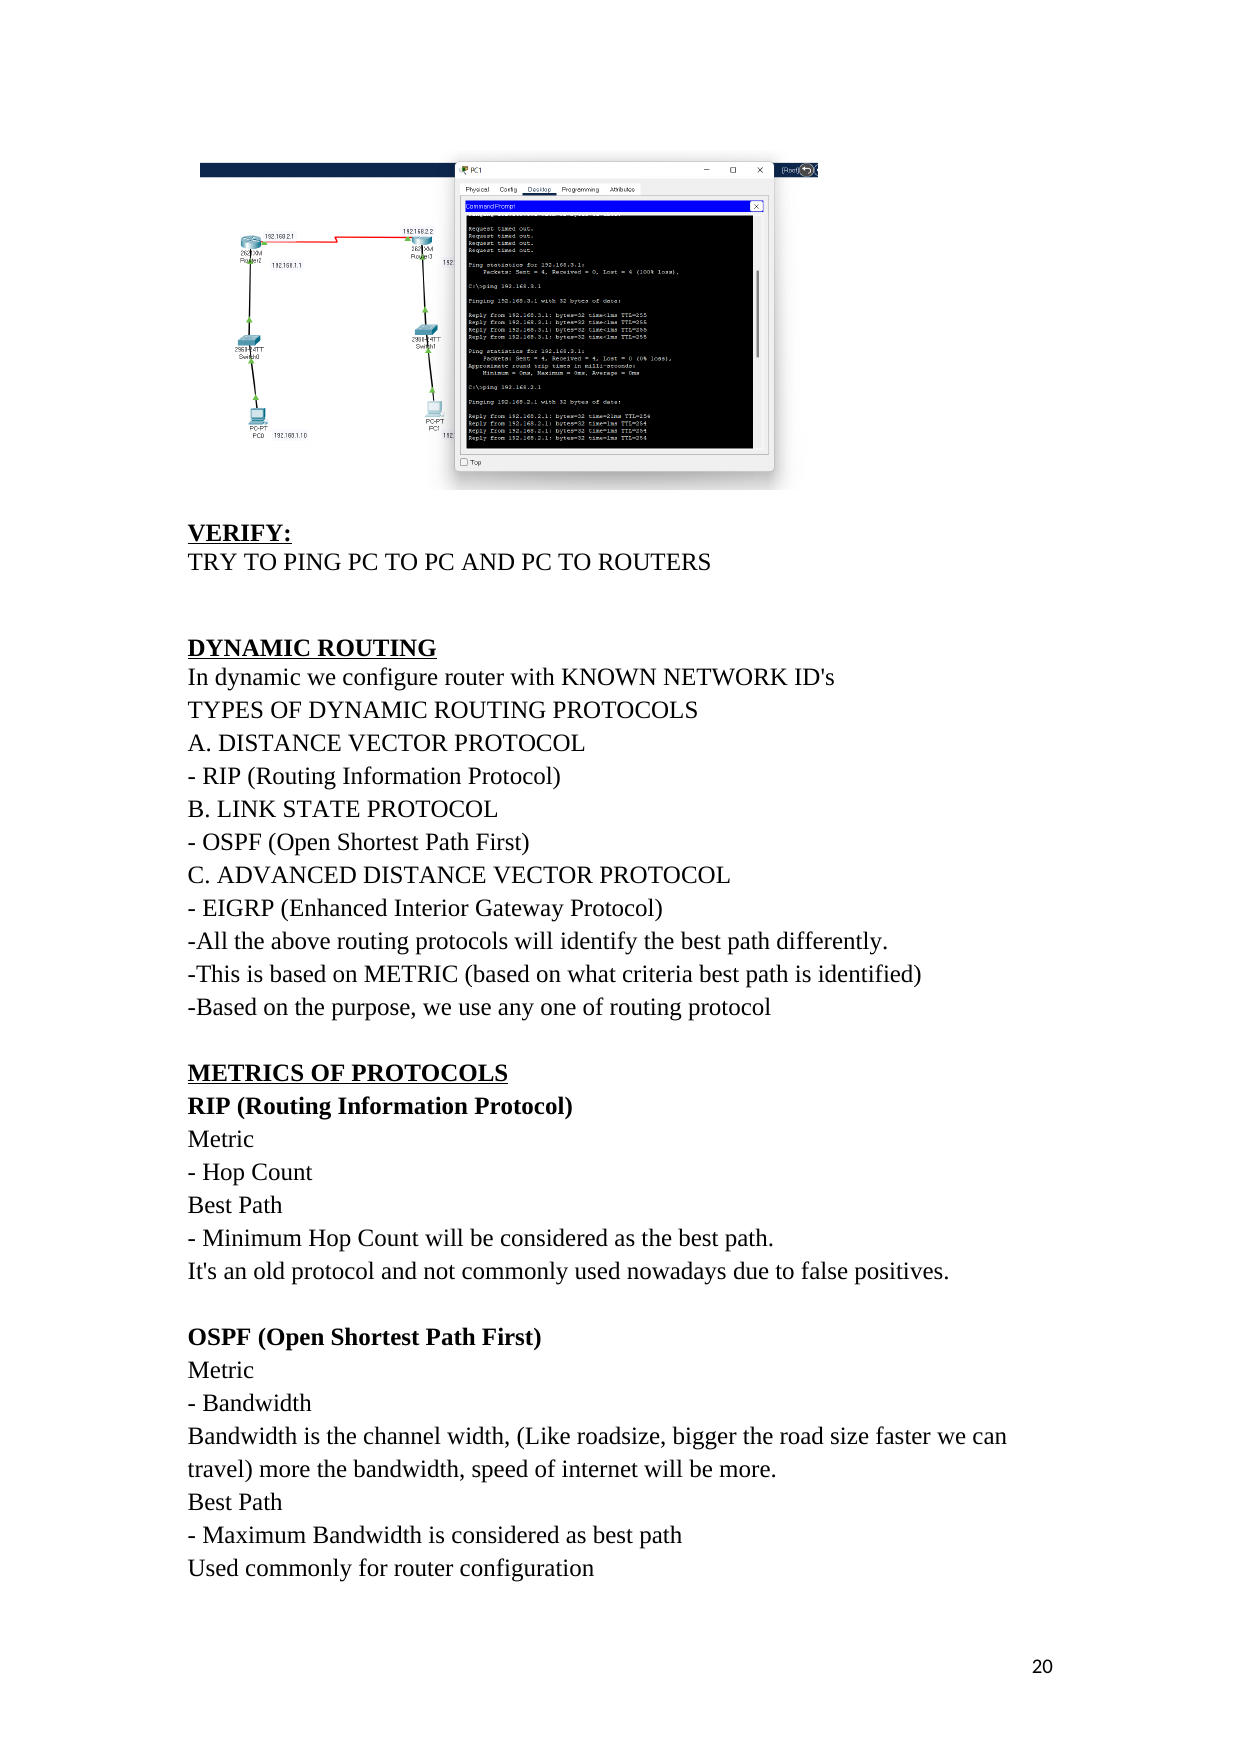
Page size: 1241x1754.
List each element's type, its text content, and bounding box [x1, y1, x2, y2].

text TYPES OF DYNAMIC ROUTING PROTOCOLS [187, 695, 1053, 723]
text DYNAMIC ROUTING [187, 633, 1053, 662]
text Best Path [187, 1487, 1053, 1516]
text VERIFY: [187, 518, 1053, 547]
text Metric [187, 1124, 1053, 1153]
text Used commonly for router configuration [187, 1553, 1053, 1582]
text It's an old protocol and not commonly used nowadays due to false positives. [187, 1256, 1053, 1285]
text - Hop Count [187, 1157, 1053, 1186]
text - Bandwidth [187, 1388, 1053, 1417]
text - RIP (Routing Information Protocol) [187, 761, 1053, 789]
text Bandwidth is the channel width, (Like roadsize, bigger the road size faster we can [187, 1421, 1053, 1450]
text RIP (Routing Information Protocol) [187, 1091, 1053, 1120]
picture [200, 150, 818, 490]
text A. DISTANCE VECTOR PROTOCOL [187, 728, 1053, 756]
text - OSPF (Open Shortest Path First) [187, 827, 1053, 856]
text Best Path [187, 1190, 1053, 1219]
text - EIGRP (Enhanced Interior Gateway Protocol) [187, 893, 1053, 922]
text TRY TO PING PC TO PC AND PC TO ROUTERS [187, 547, 1053, 575]
text B. LINK STATE PROTOCOL [187, 794, 1053, 822]
text OSPF (Open Shortest Path First) [187, 1322, 1053, 1351]
text -This is based on METRIC (based on what criteria best path is identified) [187, 959, 1053, 988]
text - Maximum Bandwidth is considered as best path [187, 1520, 1053, 1549]
text -Based on the purpose, we use any one of routing protocol [187, 992, 1053, 1021]
text C. ADVANCED DISTANCE VECTOR PROTOCOL [187, 860, 1053, 888]
text - Minimum Hop Count will be considered as the best path. [187, 1223, 1053, 1252]
text travel) more the bandwidth, speed of internet will be more. [187, 1454, 1053, 1483]
text METRICS OF PROTOCOLS [187, 1058, 1053, 1087]
text -All the above routing protocols will identify the best path differently. [187, 926, 1053, 954]
text In dynamic we configure router with KNOWN NETWORK ID's [187, 662, 1053, 690]
text Metric [187, 1355, 1053, 1384]
